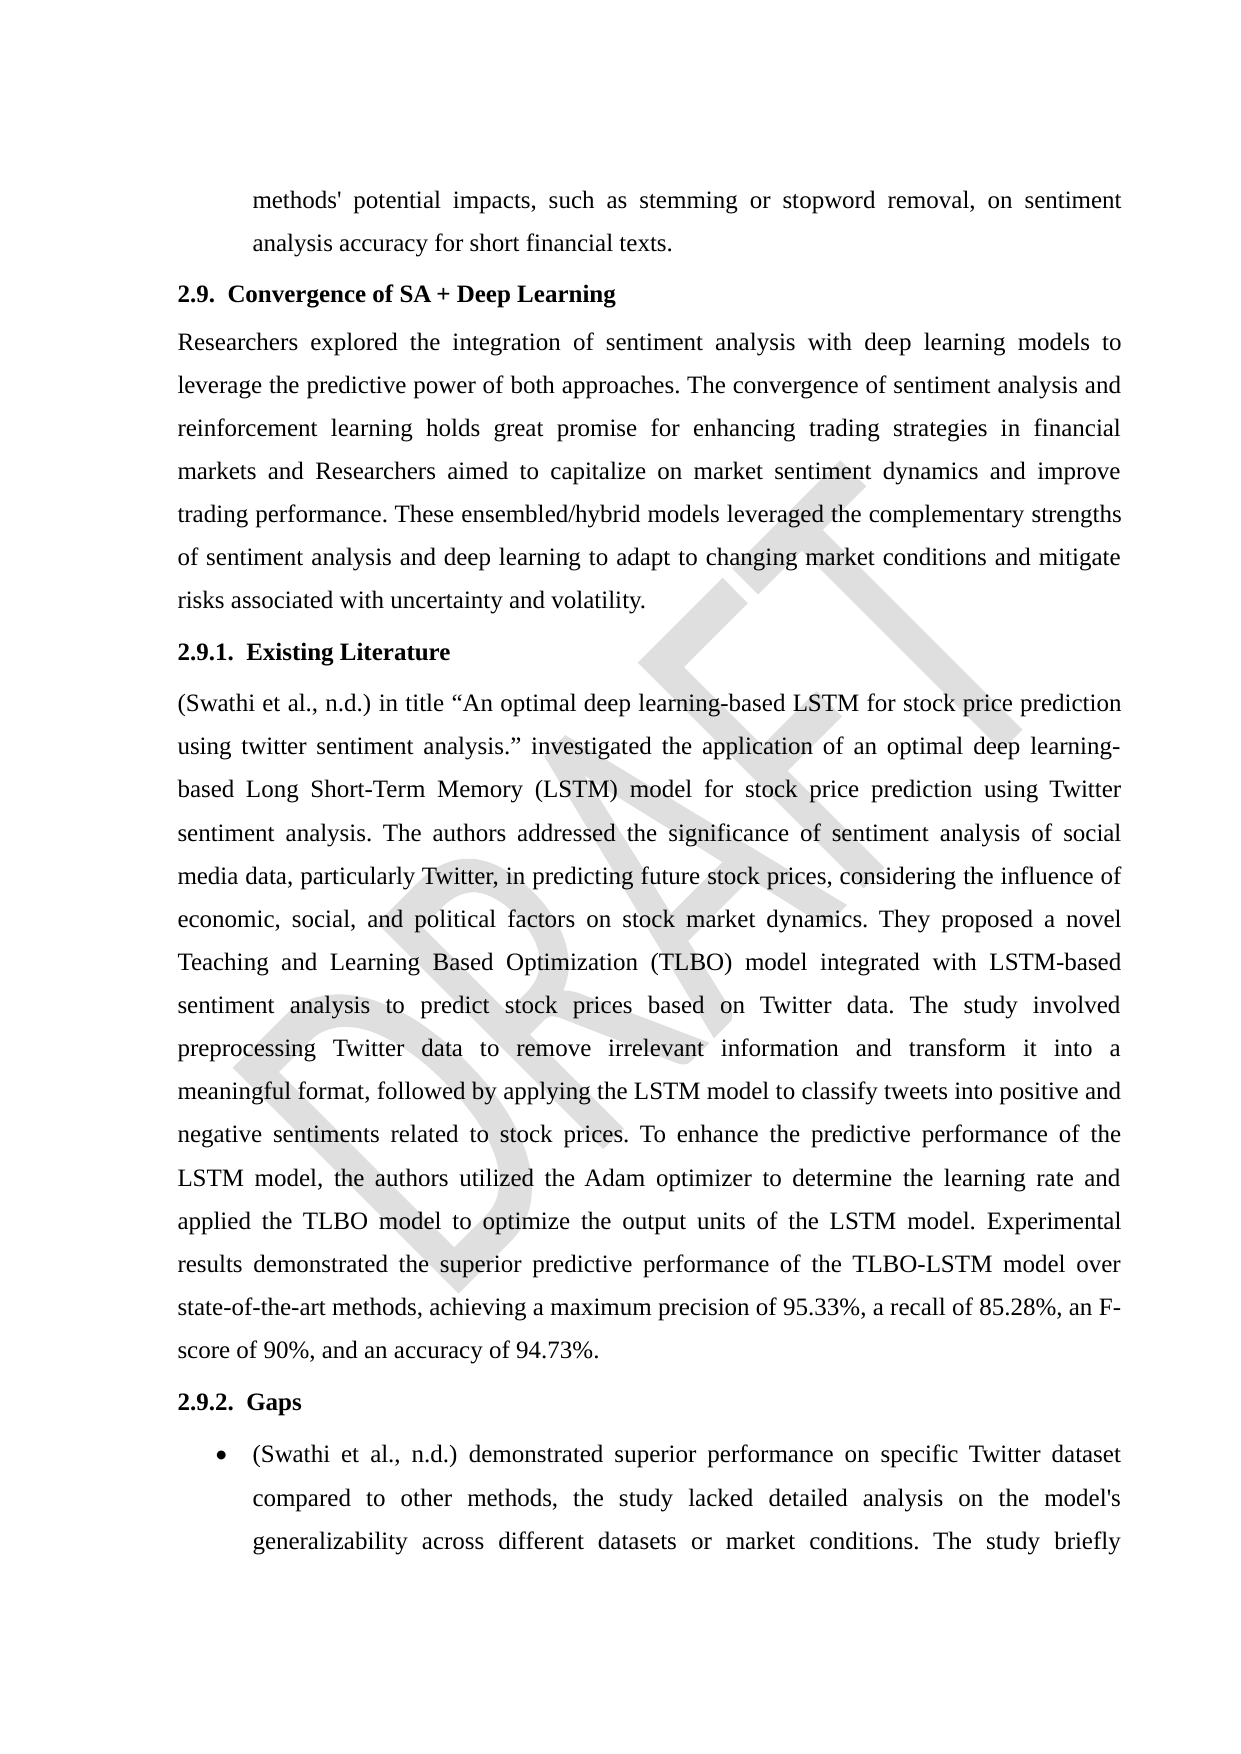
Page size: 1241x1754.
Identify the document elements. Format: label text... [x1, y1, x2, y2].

subtitle Existing Literature [177, 637, 1122, 666]
subtitle Convergence of SA + Deep Learning [177, 279, 1122, 308]
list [215, 1438, 1122, 1555]
list Researchers explored the integration of sentiment analysis with deep learning models to leverage the predictive power of both approaches. The convergence of sentiment analysis and reinforcement learning holds great promise for enhancing trading strategies in financial markets and Researchers aimed to capitalize on market sentiment dynamics and improve trading performance. These ensembled/hybrid models leveraged the complementary strengths of sentiment analysis and deep learning to adapt to changing market conditions and mitigate risks associated with uncertainty and volatility. [177, 327, 1122, 614]
subtitle Gaps [177, 1387, 1122, 1415]
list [215, 185, 1122, 257]
list in title “An optimal deep learning-based LSTM for stock price prediction using twitter sentiment analysis.” investigated the application of an optimal deep learning-based Long Short-Term Memory (LSTM) model for stock price prediction using Twitter sentiment analysis. The authors addressed the significance of sentiment analysis of social media data, particularly Twitter, in predicting future stock prices, considering the influence of economic, social, and political factors on stock market dynamics. They proposed a novel Teaching and Learning Based Optimization (TLBO) model integrated with LSTM-based sentiment analysis to predict stock prices based on Twitter data. The study involved preprocessing Twitter data to remove irrelevant information and transform it into a meaningful format, followed by applying the LSTM model to classify tweets into positive and negative sentiments related to stock prices. To enhance the predictive performance of the LSTM model, the authors utilized the Adam optimizer to determine the learning rate and applied the TLBO model to optimize the output units of the LSTM model. Experimental results demonstrated the superior predictive performance of the TLBO-LSTM model over state-of-the-art methods, achieving a maximum precision of 95.33%, a recall of 85.28%, an F-score of 90%, and an accuracy of 94.73%. [177, 688, 1122, 1364]
